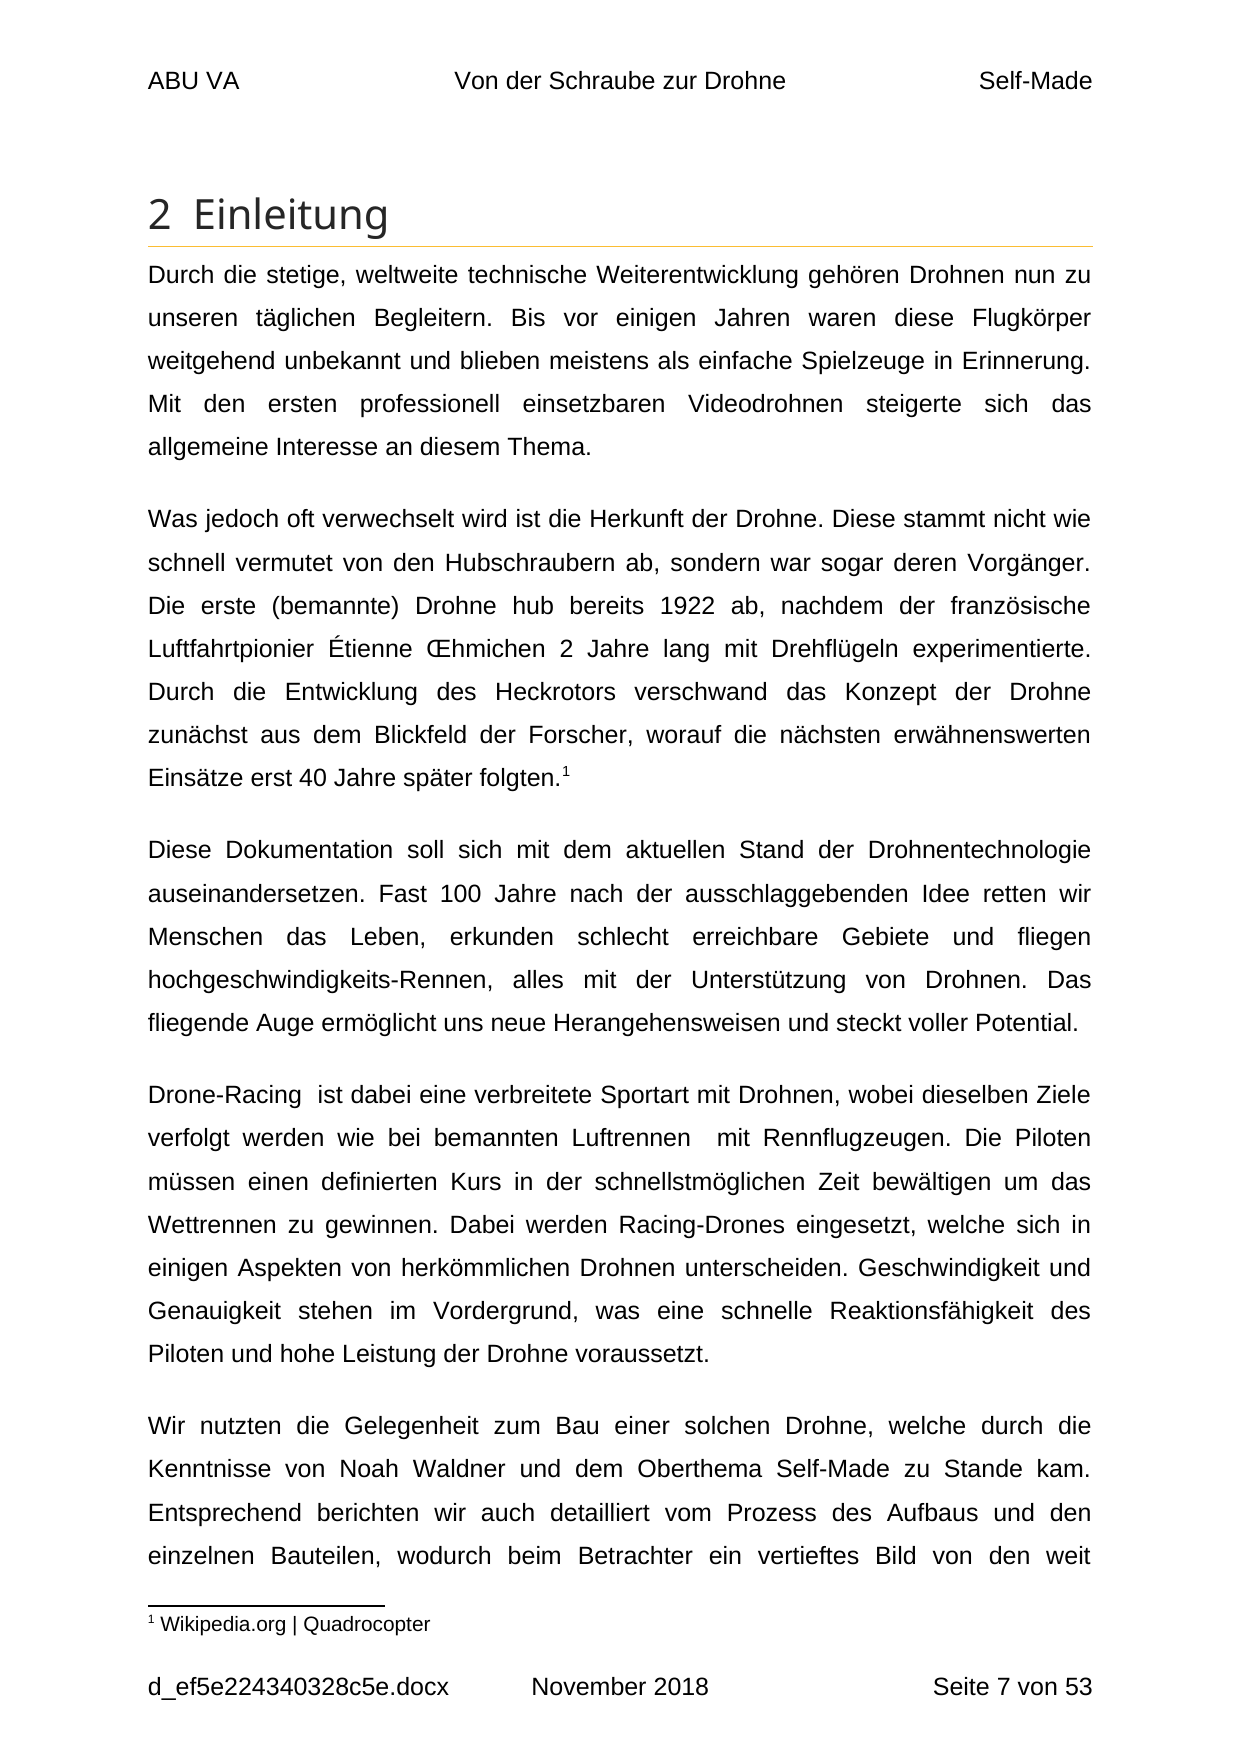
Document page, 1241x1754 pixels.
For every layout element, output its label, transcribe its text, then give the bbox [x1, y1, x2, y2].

subtitle Einleitung [148, 185, 1093, 246]
text Drone-Racing ist dabei eine verbreitete Sportart mit Drohnen, wobei dieselben Ziele verfolgt werden wie bei bemannten Luftrennen mit Rennflugzeugen. Die Piloten müssen einen definierten Kurs in der schnellstmöglichen Zeit bewältigen um das Wettrennen zu gewinnen. Dabei werden Racing-Drones eingesetzt, welche sich in einigen Aspekten von herkömmlichen Drohnen unterscheiden. Geschwindigkeit und Genauigkeit stehen im Vordergrund, was eine schnelle Reaktionsfähigkeit des Piloten und hohe Leistung der Drohne voraussetzt. [148, 1080, 1093, 1368]
text Durch die stetige, weltweite technische Weiterentwicklung gehören Drohnen nun zu unseren täglichen Begleitern. Bis vor einigen Jahren waren diese Flugkörper weitgehend unbekannt und blieben meistens als einfache Spielzeuge in Erinnerung. Mit den ersten professionell einsetzbaren Videodrohnen steigerte sich das allgemeine Interesse an diesem Thema. [148, 259, 1093, 461]
text Was jedoch oft verwechselt wird ist die Herkunft der Drohne. Diese stammt nicht wie schnell vermutet von den Hubschraubern ab, sondern war sogar deren Vorgänger. Die erste (bemannte) Drohne hub bereits 1922 ab, nachdem der französische Luftfahrtpionier Étienne Œhmichen 2 Jahre lang mit Drehflügeln experimentierte. Durch die Entwicklung des Heckrotors verschwand das Konzept der Drohne zunächst aus dem Blickfeld der Forscher, worauf die nächsten erwähnenswerten Einsätze erst 40 Jahre später folgten. [148, 504, 1093, 792]
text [148, 1411, 1093, 1569]
text Diese Dokumentation soll sich mit dem aktuellen Stand der Drohnentechnologie auseinandersetzen. Fast 100 Jahre nach der ausschlaggebenden Idee retten wir Menschen das Leben, erkunden schlecht erreichbare Gebiete und fliegen hochgeschwindigkeits-Rennen, alles mit der Unterstützung von Drohnen. Das fliegende Auge ermöglicht uns neue Herangehensweisen und steckt voller Potential. [148, 835, 1093, 1037]
